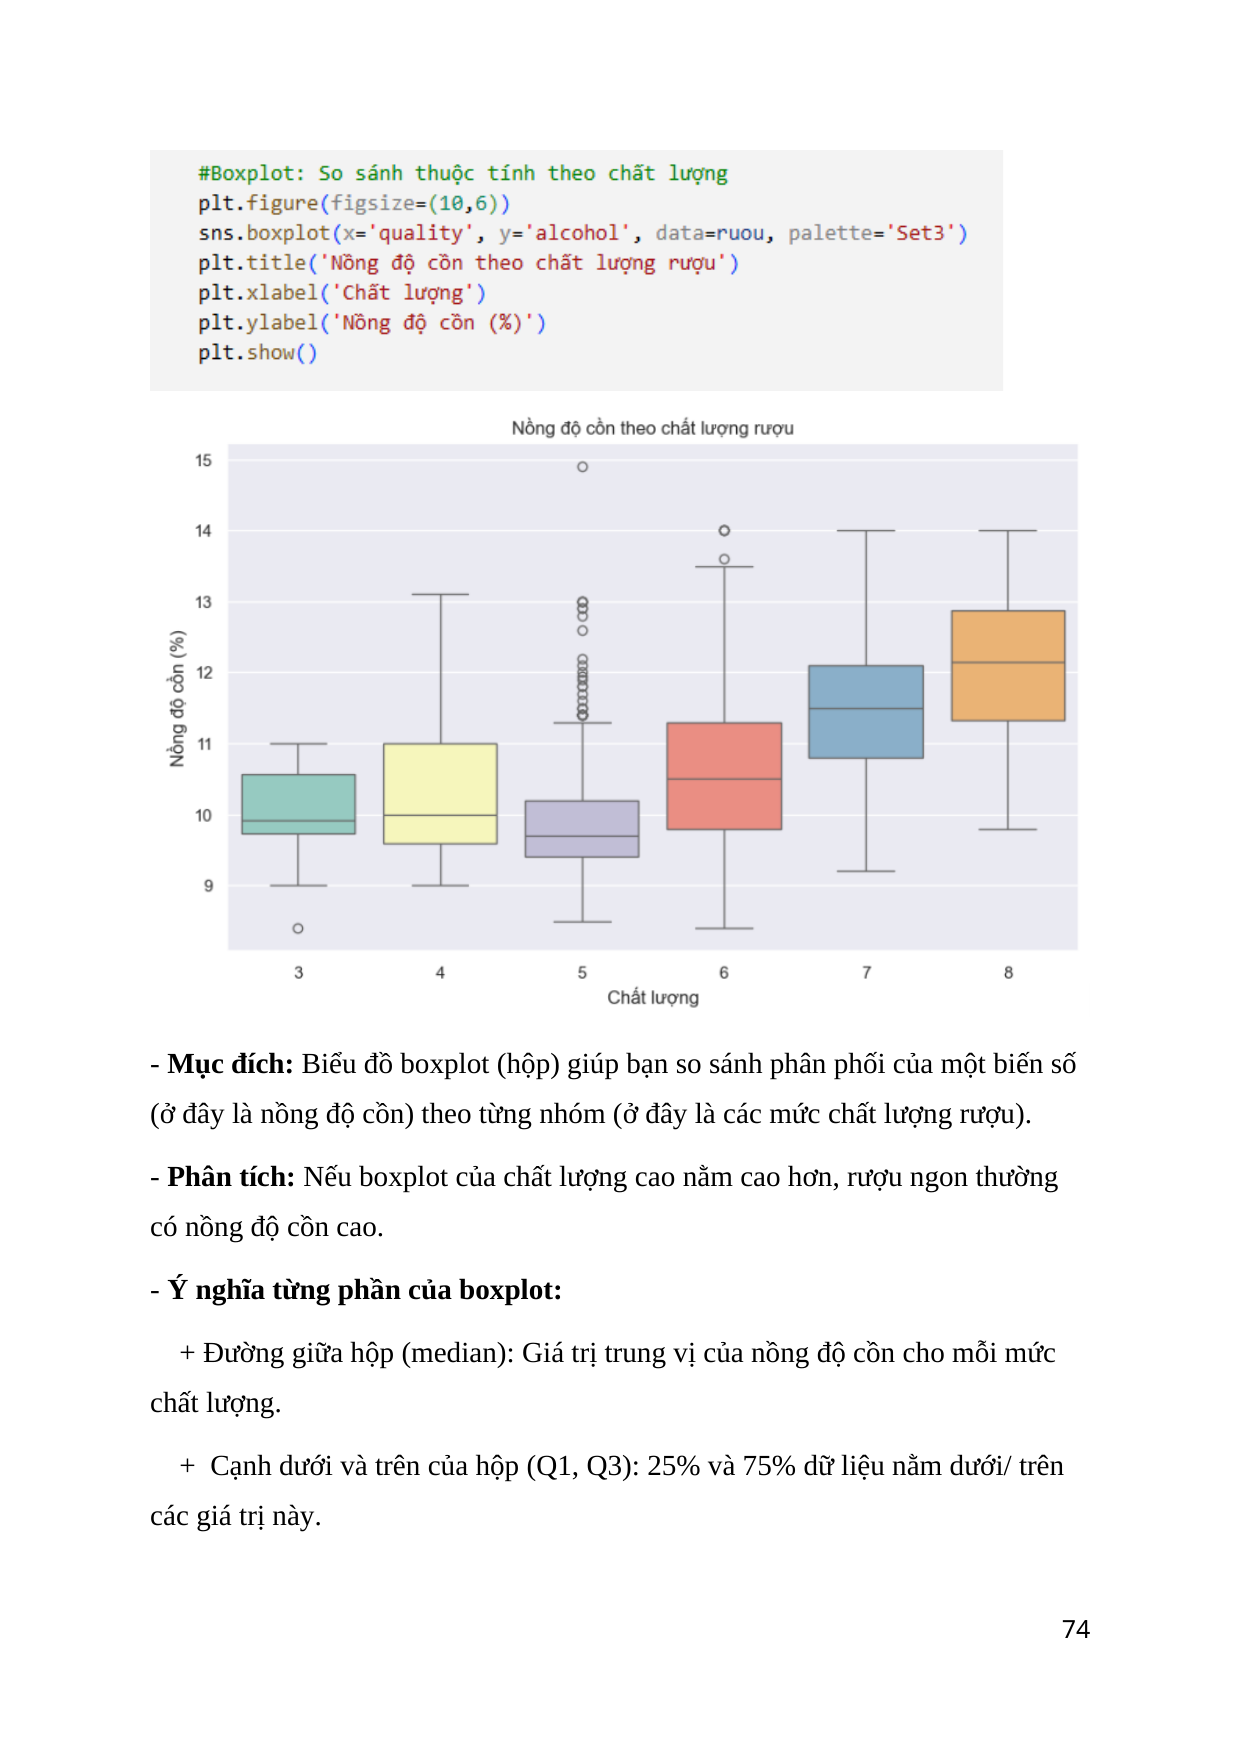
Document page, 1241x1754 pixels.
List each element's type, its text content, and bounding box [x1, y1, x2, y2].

text - Phân tích: Nếu boxplot của chất lượng cao nằm cao hơn, rượu ngon thường có nồng độ cồn cao. [150, 1159, 1090, 1243]
text + Đường giữa hộp (median): Giá trị trung vị của nồng độ cồn cho mỗi mức chất lượng. [150, 1335, 1090, 1419]
text - Mục đích: Biểu đồ boxplot (hộp) giúp bạn so sánh phân phối của một biến số (ở đây là nồng độ cồn) theo từng nhóm (ở đây là các mức chất lượng rượu). [150, 1046, 1090, 1129]
text + Cạnh dưới và trên của hộp (Q1, Q3): 25% và 75% dữ liệu nằm dưới/ trên các giá trị này. [150, 1448, 1090, 1532]
picture [150, 407, 1091, 1017]
text - Ý nghĩa từng phần của boxplot: [150, 1272, 1090, 1306]
picture [150, 150, 1004, 391]
